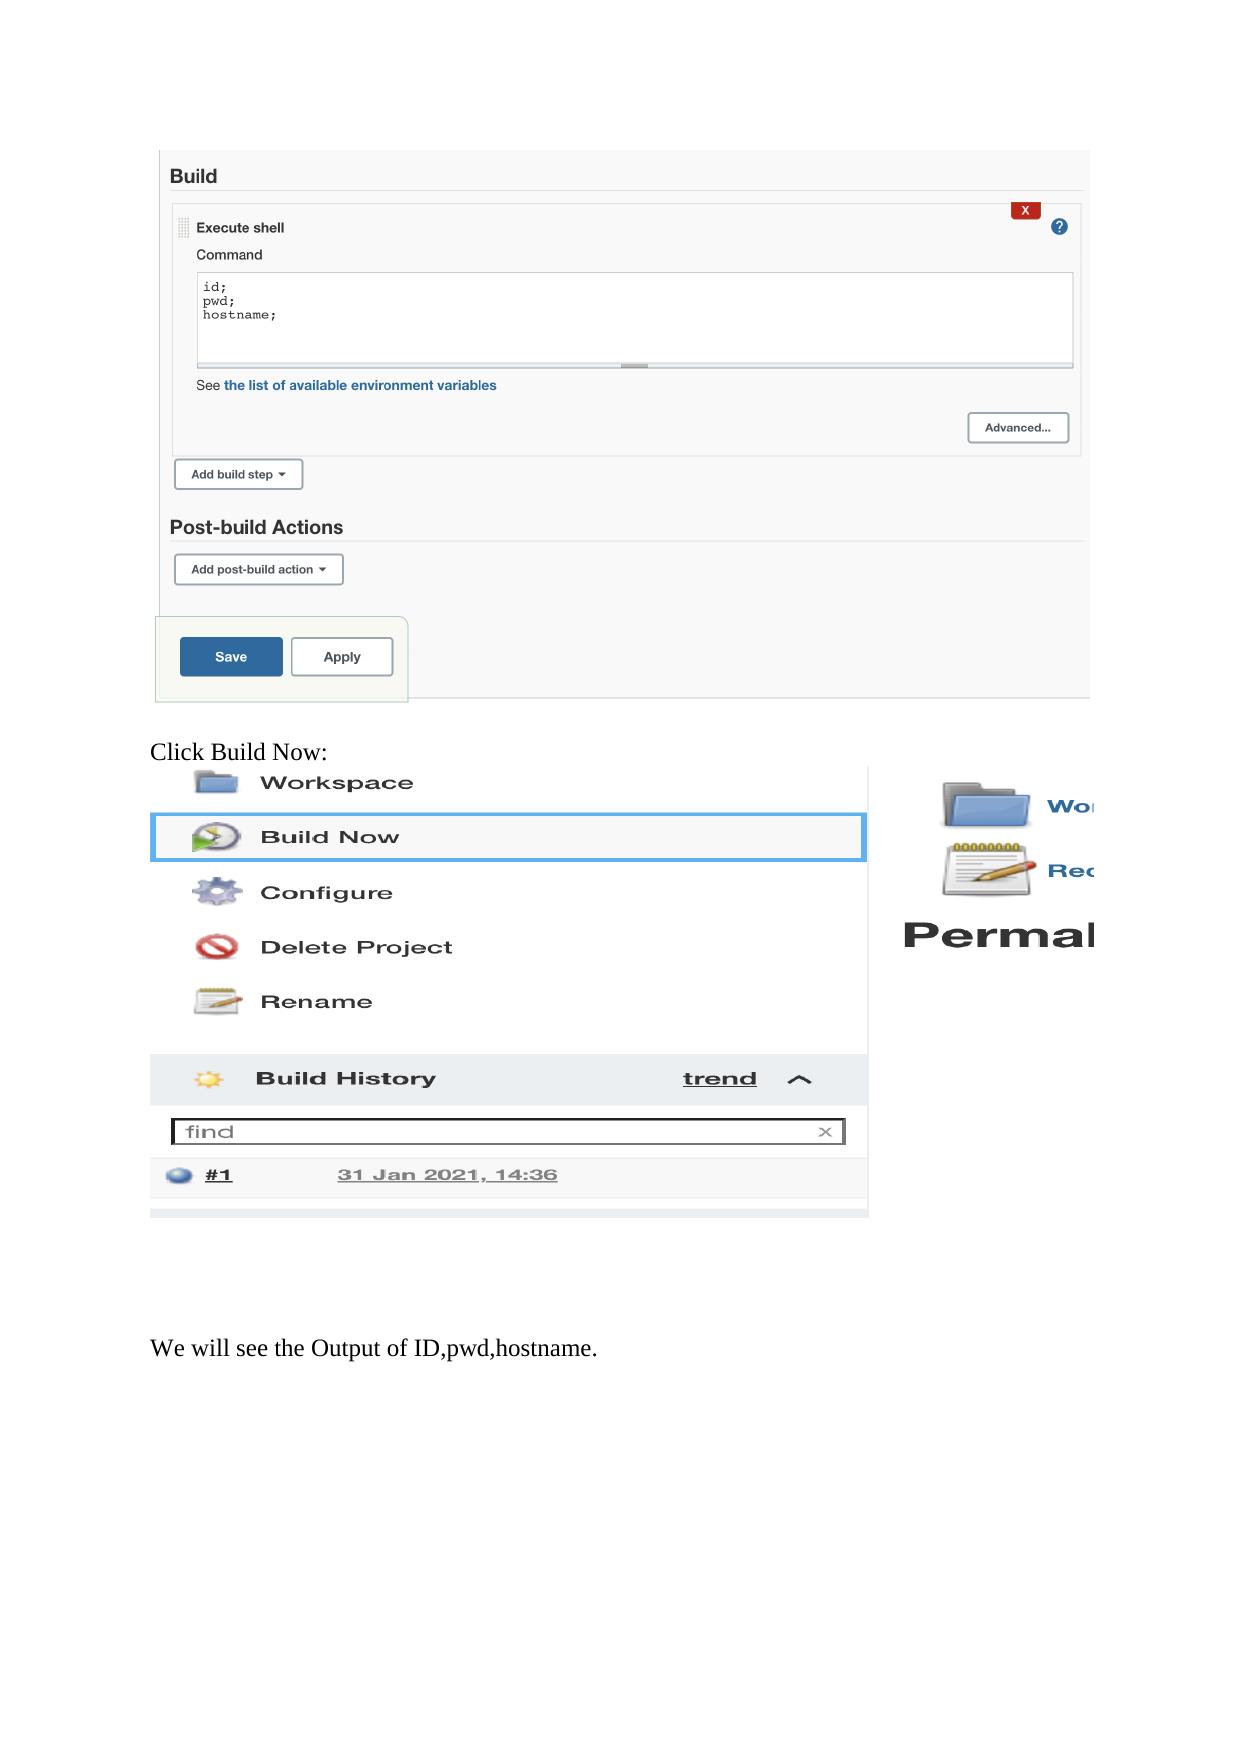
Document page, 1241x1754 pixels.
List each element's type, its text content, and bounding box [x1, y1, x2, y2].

picture [150, 766, 1094, 1218]
text Click Build Now: [150, 737, 1090, 766]
text We will see the Output of ID,pwd,hostname. [150, 1333, 1090, 1361]
picture [150, 150, 1091, 709]
